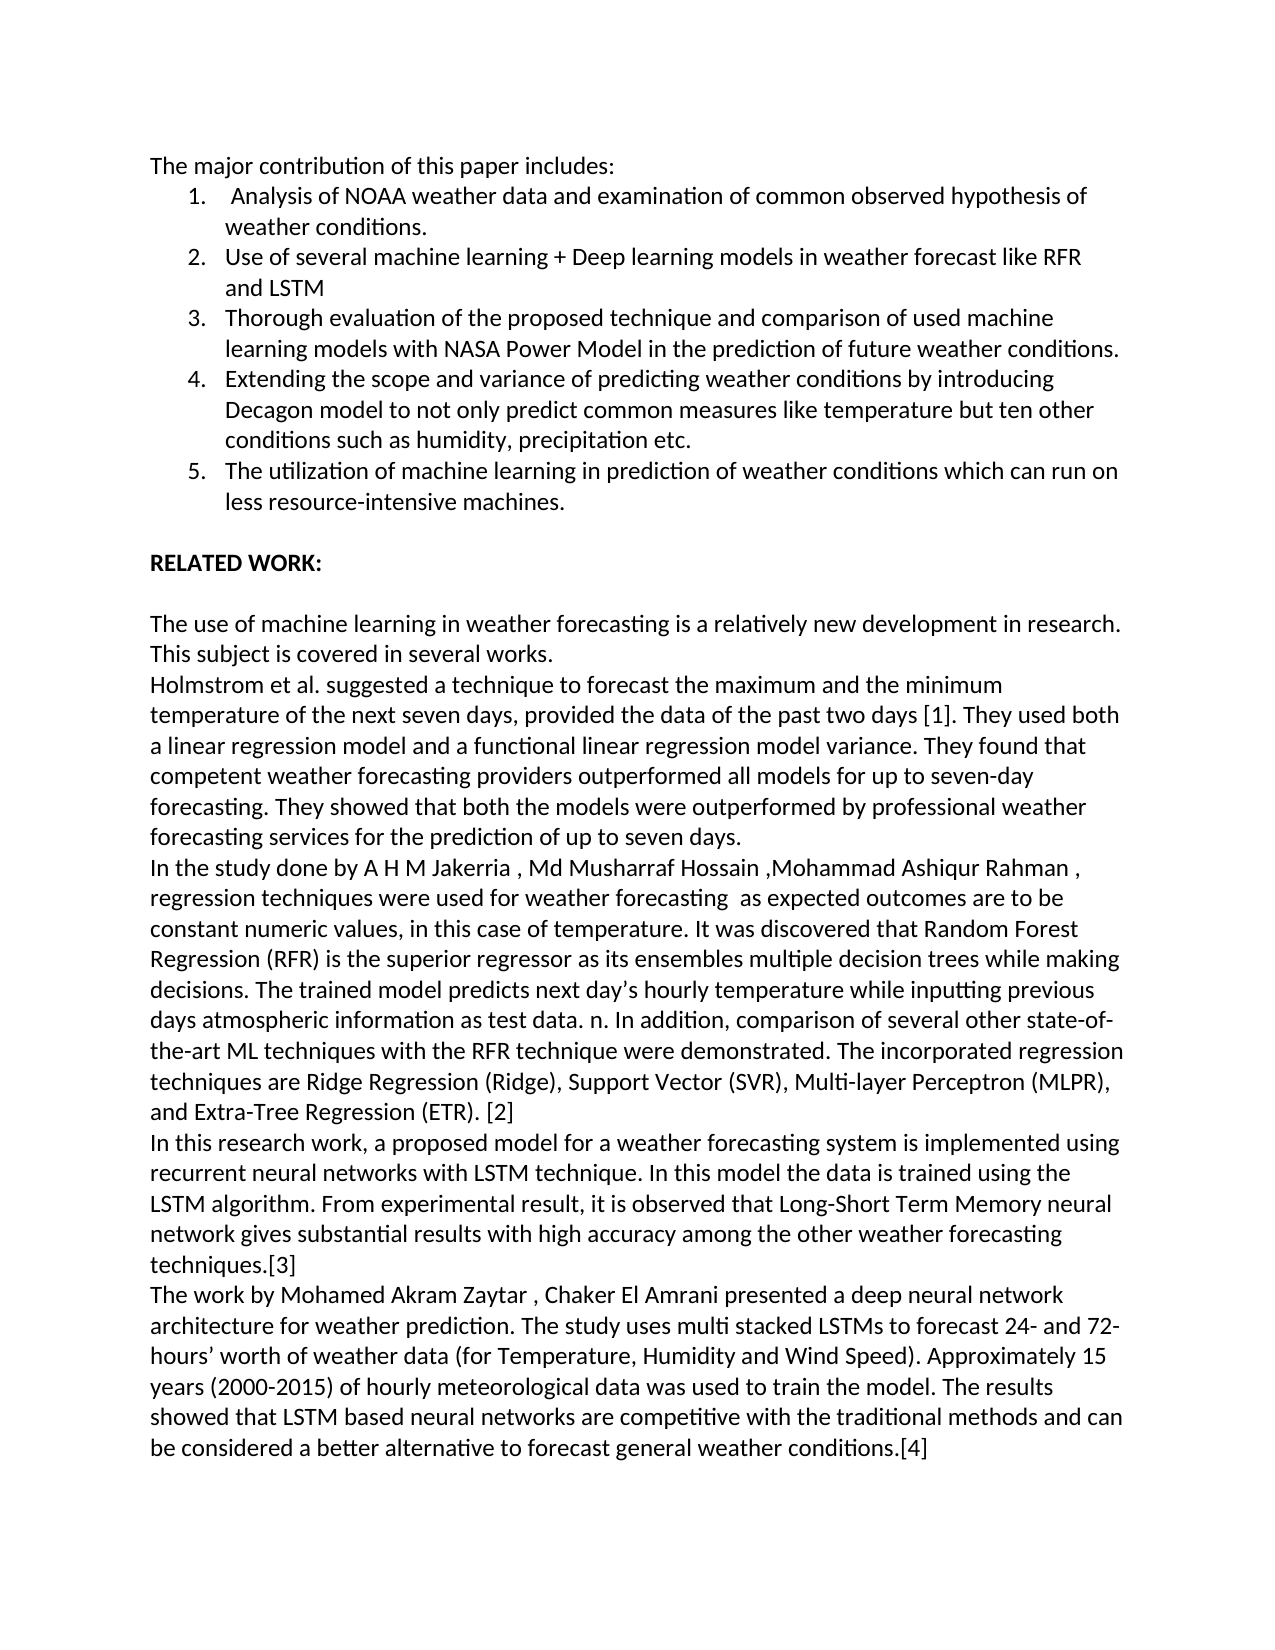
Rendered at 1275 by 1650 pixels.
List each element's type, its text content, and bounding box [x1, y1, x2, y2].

text RELATED WORK: [150, 547, 1125, 577]
list Analysis of NOAA weather data and examination of common observed hypothesis of weather conditions. [187, 181, 1125, 242]
list Use of several machine learning + Deep learning models in weather forecast like RFR and LSTM [187, 242, 1125, 303]
text Holmstrom et al. suggested a technique to forecast the maximum and the minimum temperature of the next seven days, provided the data of the past two days [1]. They used both a linear regression model and a functional linear regression model variance. They found that competent weather forecasting providers outperformed all models for up to seven-day forecasting. They showed that both the models were outperformed by professional weather forecasting services for the prediction of up to seven days. In the study done by A H M Jakerria , Md Musharraf Hossain ,Mohammad Ashiqur Rahman , regression techniques were used for weather forecasting as expected outcomes are to be constant numeric values, in this case of temperature. It was discovered that Random Forest Regression (RFR) is the superior regressor as its ensembles multiple decision trees while making decisions. The trained model predicts next day’s hourly temperature while inputting previous days atmospheric information as test data. n. In addition, comparison of several other state-of-the-art ML techniques with the RFR technique were demonstrated. The incorporated regression techniques are Ridge Regression (Ridge), Support Vector (SVR), Multi-layer Perceptron (MLPR), and Extra-Tree Regression (ETR). [2] In this research work, a proposed model for a weather forecasting system is implemented using recurrent neural networks with LSTM technique. In this model the data is trained using the LSTM algorithm. From experimental result, it is observed that Long-Short Term Memory neural network gives substantial results with high accuracy among the other weather forecasting techniques.[3] The work by Mohamed Akram Zaytar , Chaker El Amrani presented a deep neural network architecture for weather prediction. The study uses multi stacked LSTMs to forecast 24- and 72-hours’ worth of weather data (for Temperature, Humidity and Wind Speed). Approximately 15 years (2000-2015) of hourly meteorological data was used to train the model. The results showed that LSTM based neural networks are competitive with the traditional methods and can be considered a better alternative to forecast general weather conditions.[4] [150, 669, 1125, 1462]
list Extending the scope and variance of predicting weather conditions by introducing Decagon model to not only predict common measures like temperature but ten other conditions such as humidity, precipitation etc. [187, 364, 1125, 455]
text The use of machine learning in weather forecasting is a relatively new development in research. This subject is covered in several works. [150, 608, 1125, 669]
text The major contribution of this paper includes: [150, 150, 1125, 181]
list The utilization of machine learning in prediction of weather conditions which can run on less resource-intensive machines. [187, 455, 1125, 516]
list Thorough evaluation of the proposed technique and comparison of used machine learning models with NASA Power Model in the prediction of future weather conditions. [187, 303, 1125, 364]
